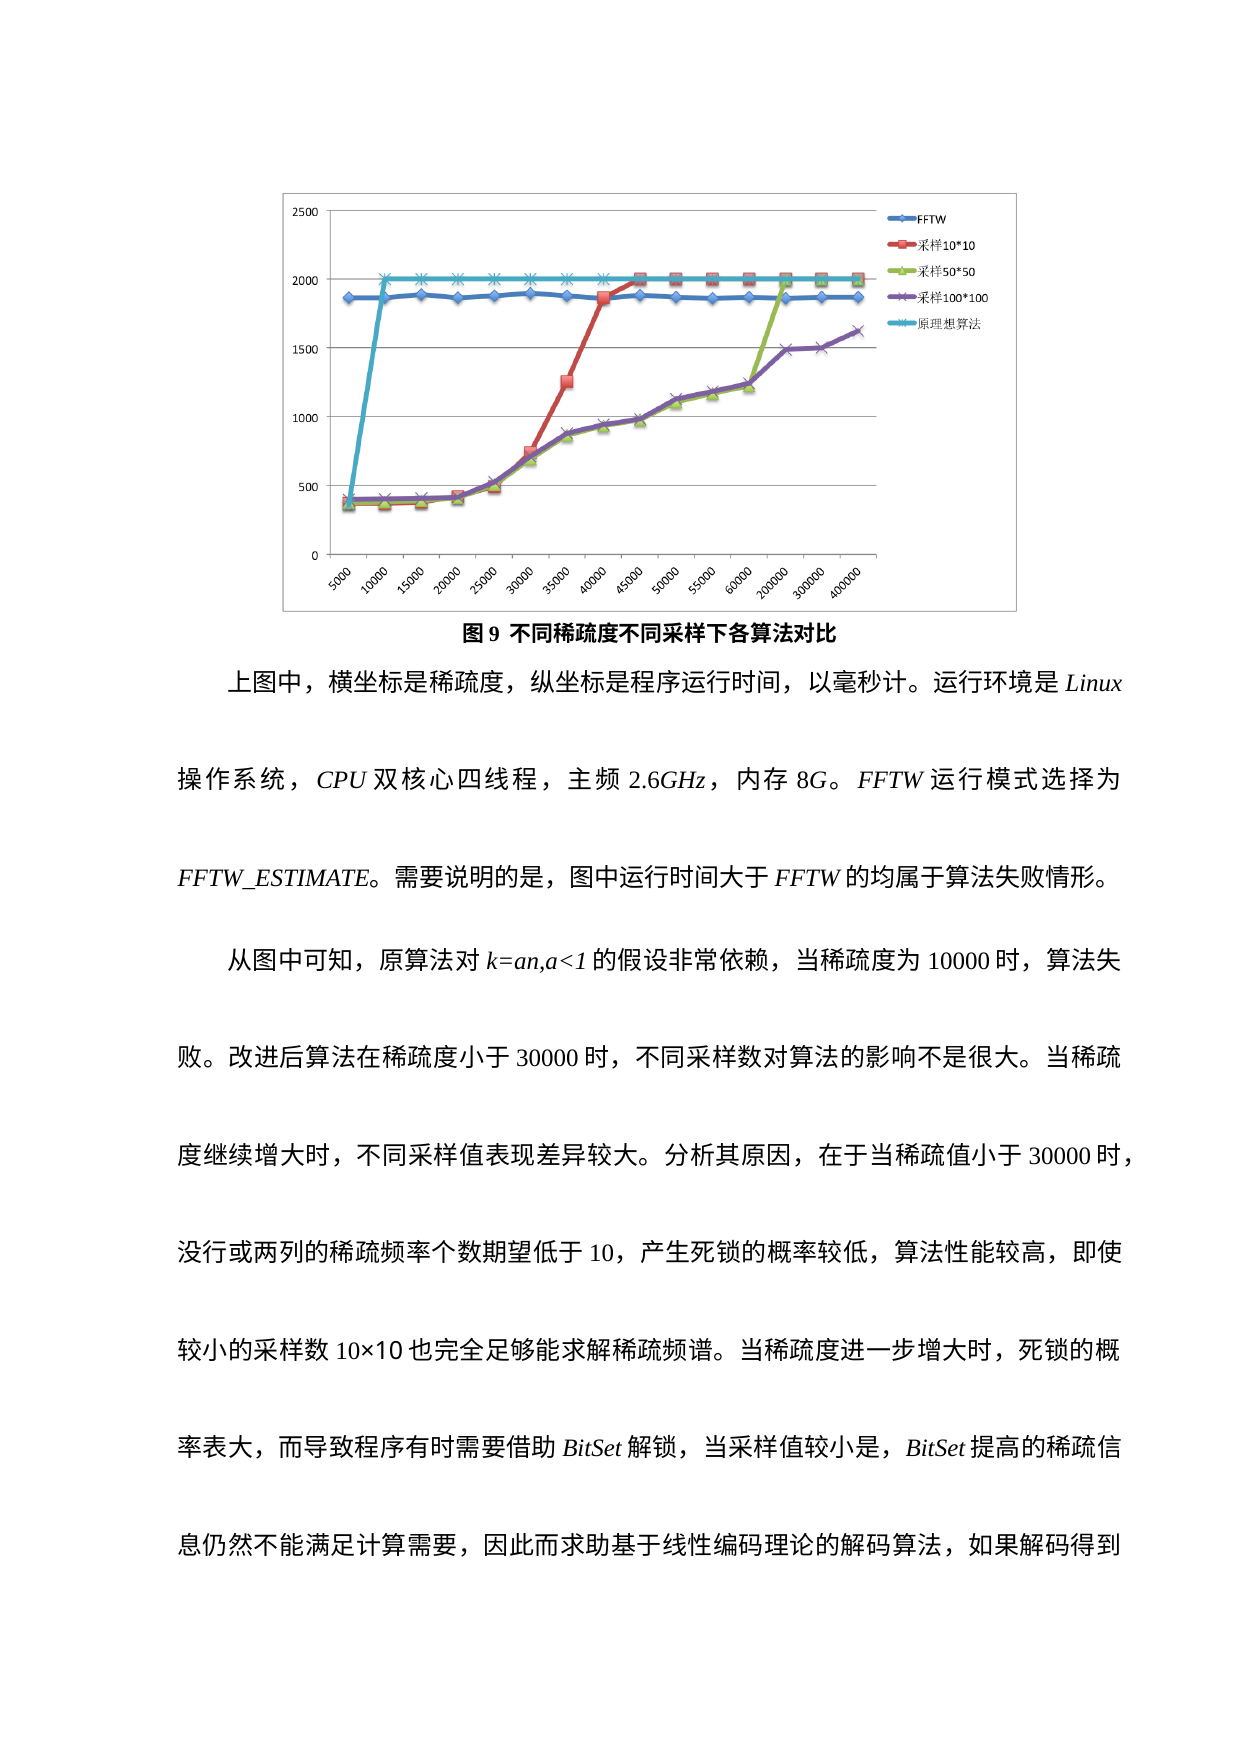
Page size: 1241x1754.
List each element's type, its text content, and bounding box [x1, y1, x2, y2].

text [177, 926, 1122, 1576]
text 图 9 不同稀疏度不同采样下各算法对比 [177, 615, 1122, 648]
picture [282, 192, 1017, 612]
text 上图中，横坐标是稀疏度，纵坐标是程序运行时间，以毫秒计。运行环境是Linux操作系统，CPU双核心四线程，主频2.6GHz，内存8G。FFTW运行模式选择为FFTW_ESTIMATE。需要说明的是，图中运行时间大于FFTW的均属于算法失败情形。 [177, 648, 1122, 908]
